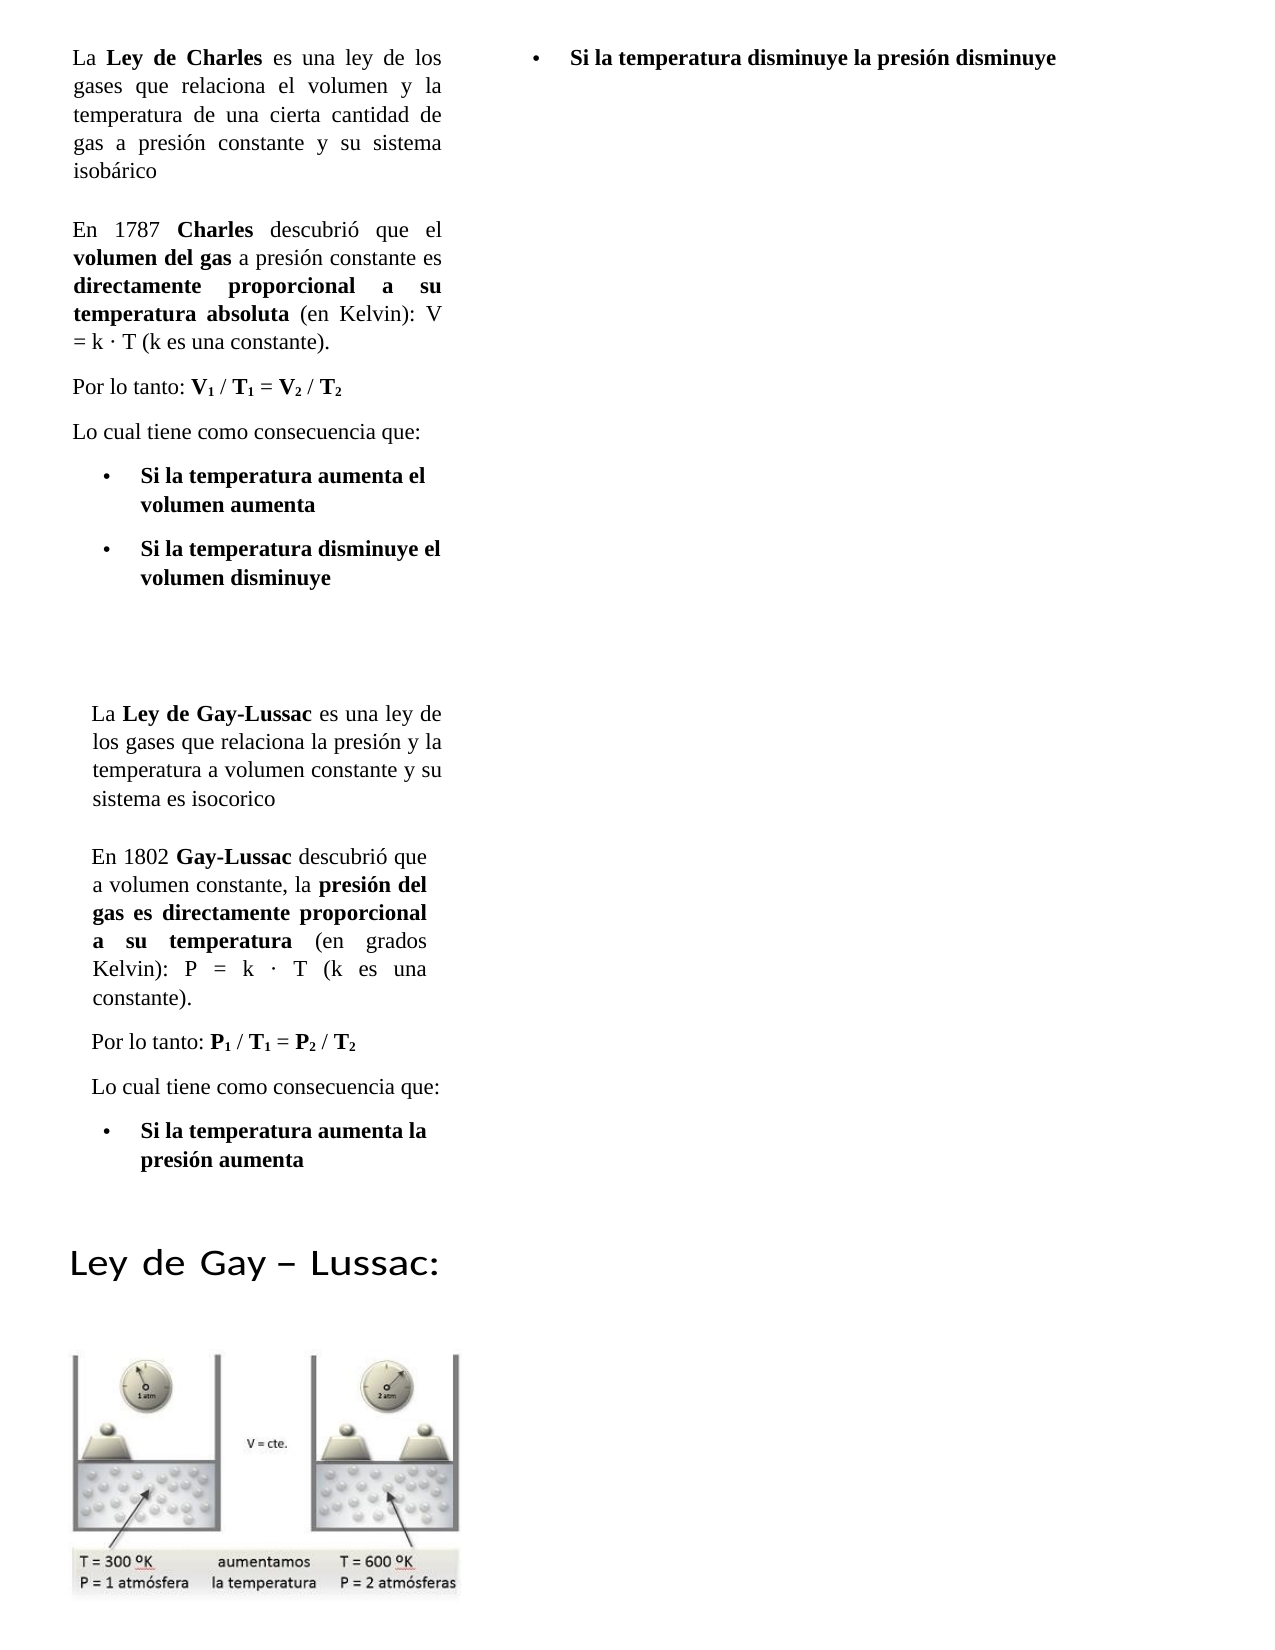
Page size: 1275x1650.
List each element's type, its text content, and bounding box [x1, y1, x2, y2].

text En 1787 Charles descubrió que el volumen del gas a presión constante es directamente proporcional a su temperatura absoluta (en Kelvin): V = k · T (k es una constante). [72, 216, 442, 355]
text Lo cual tiene como consecuencia que: [91, 1073, 442, 1099]
text Por lo tanto: V1 / T1 = V2 / T2 [72, 373, 442, 399]
list Si la temperatura disminuye la presión disminuye [532, 44, 1228, 71]
text Por lo tanto: P1 / T1 = P2 / T2 [91, 1028, 442, 1054]
list Si la temperatura aumenta el volumen aumenta [103, 462, 442, 518]
list Si la temperatura disminuye el volumen disminuye [103, 535, 442, 591]
text La Ley de Gay-Lussac es una ley de los gases que relaciona la presión y la temperatura a volumen constante y su sistema es isocorico [91, 700, 442, 811]
picture [68, 1349, 464, 1604]
list Si la temperatura aumenta la presión aumenta [103, 1118, 442, 1173]
text La Ley de Charles es una ley de los gases que relaciona el volumen y la temperatura de una cierta cantidad de gas a presión constante y su sistema isobárico [72, 44, 442, 183]
text En 1802 Gay-Lussac descubrió que a volumen constante, la presión del gas es directamente proporcional a su temperatura (en grados Kelvin): P = k · T (k es una constante). [91, 843, 427, 1010]
text Lo cual tiene como consecuencia que: [72, 418, 442, 444]
